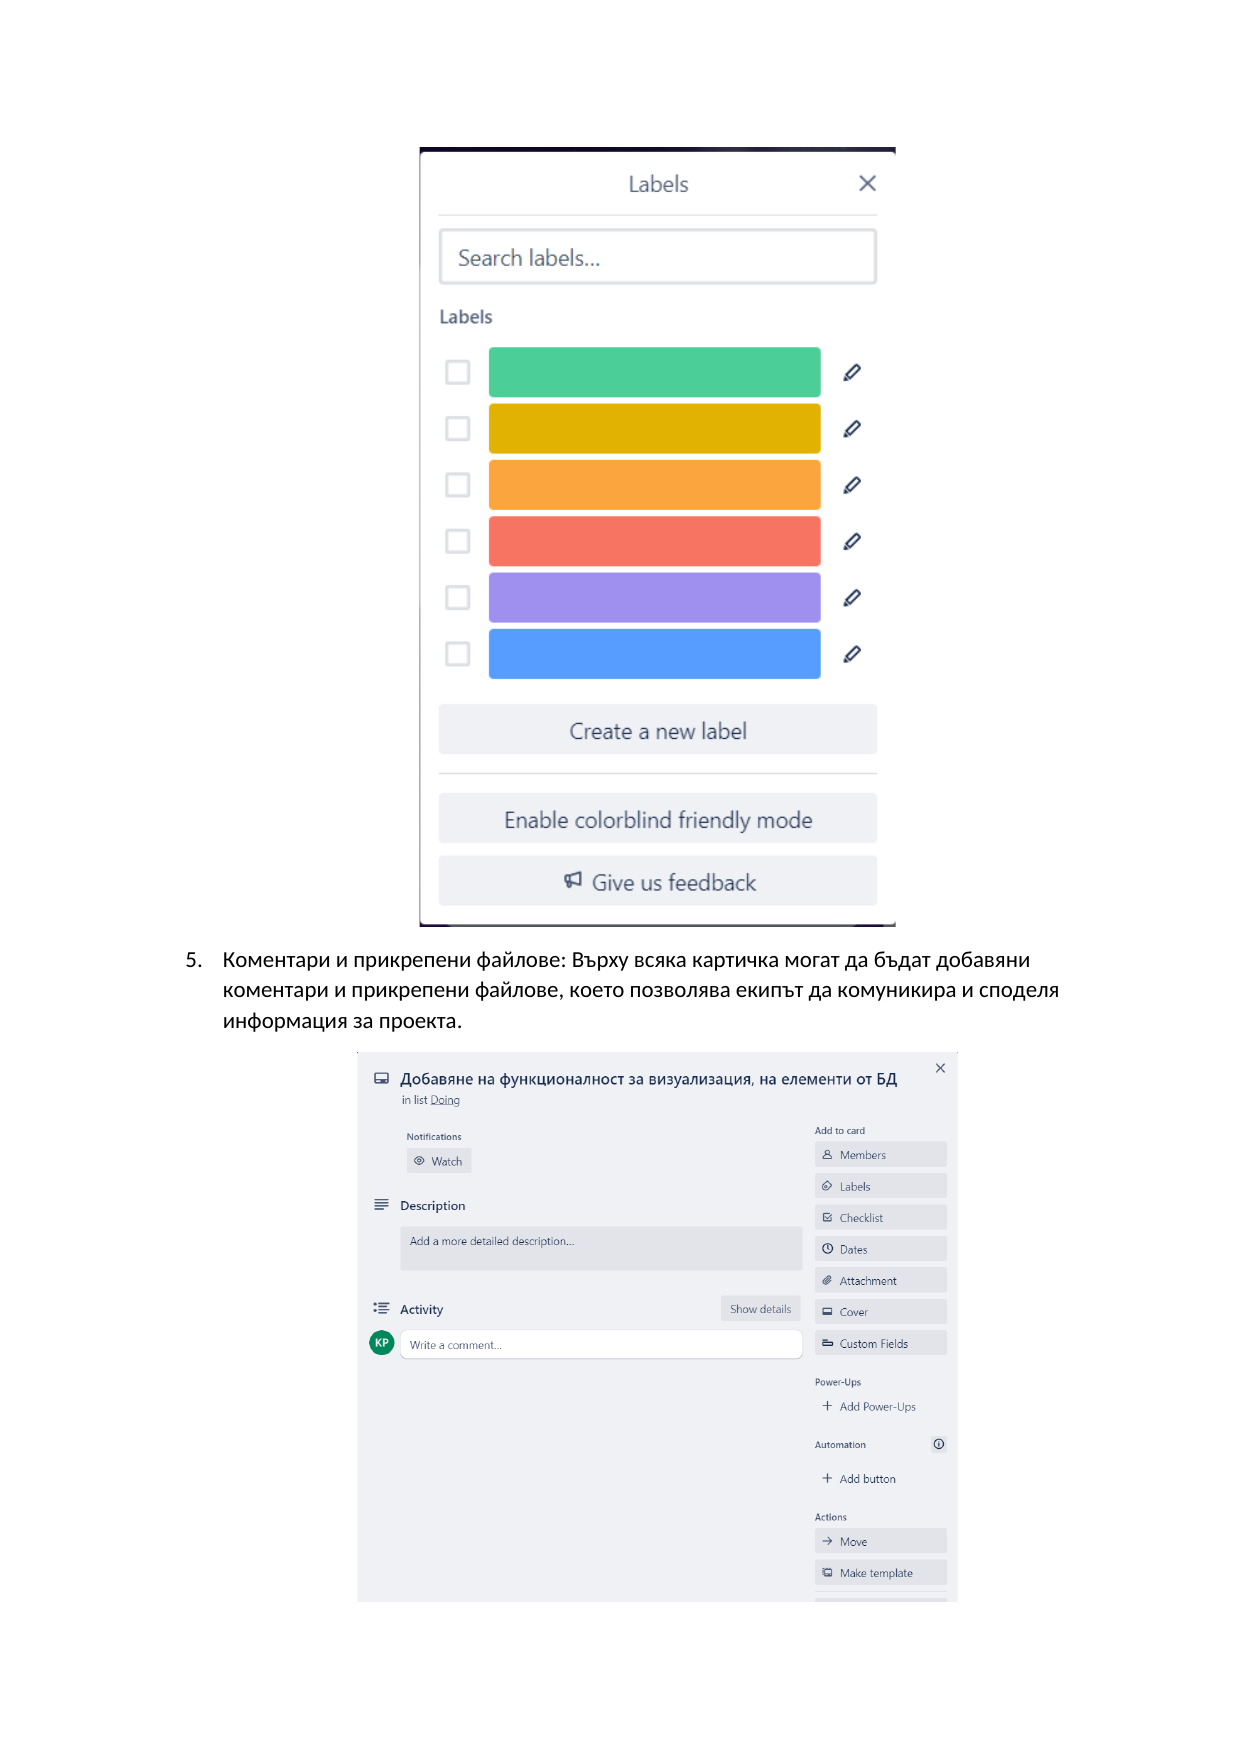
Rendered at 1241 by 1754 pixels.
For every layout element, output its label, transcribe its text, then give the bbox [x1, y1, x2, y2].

picture [419, 147, 896, 927]
list Коментари и прикрепени файлове: Върху всяка картичка могат да бъдат добавяни коментари и прикрепени файлове, което позволява екипът да комуникира и споделя информация за проекта. [185, 945, 1093, 1034]
picture [357, 1052, 958, 1602]
